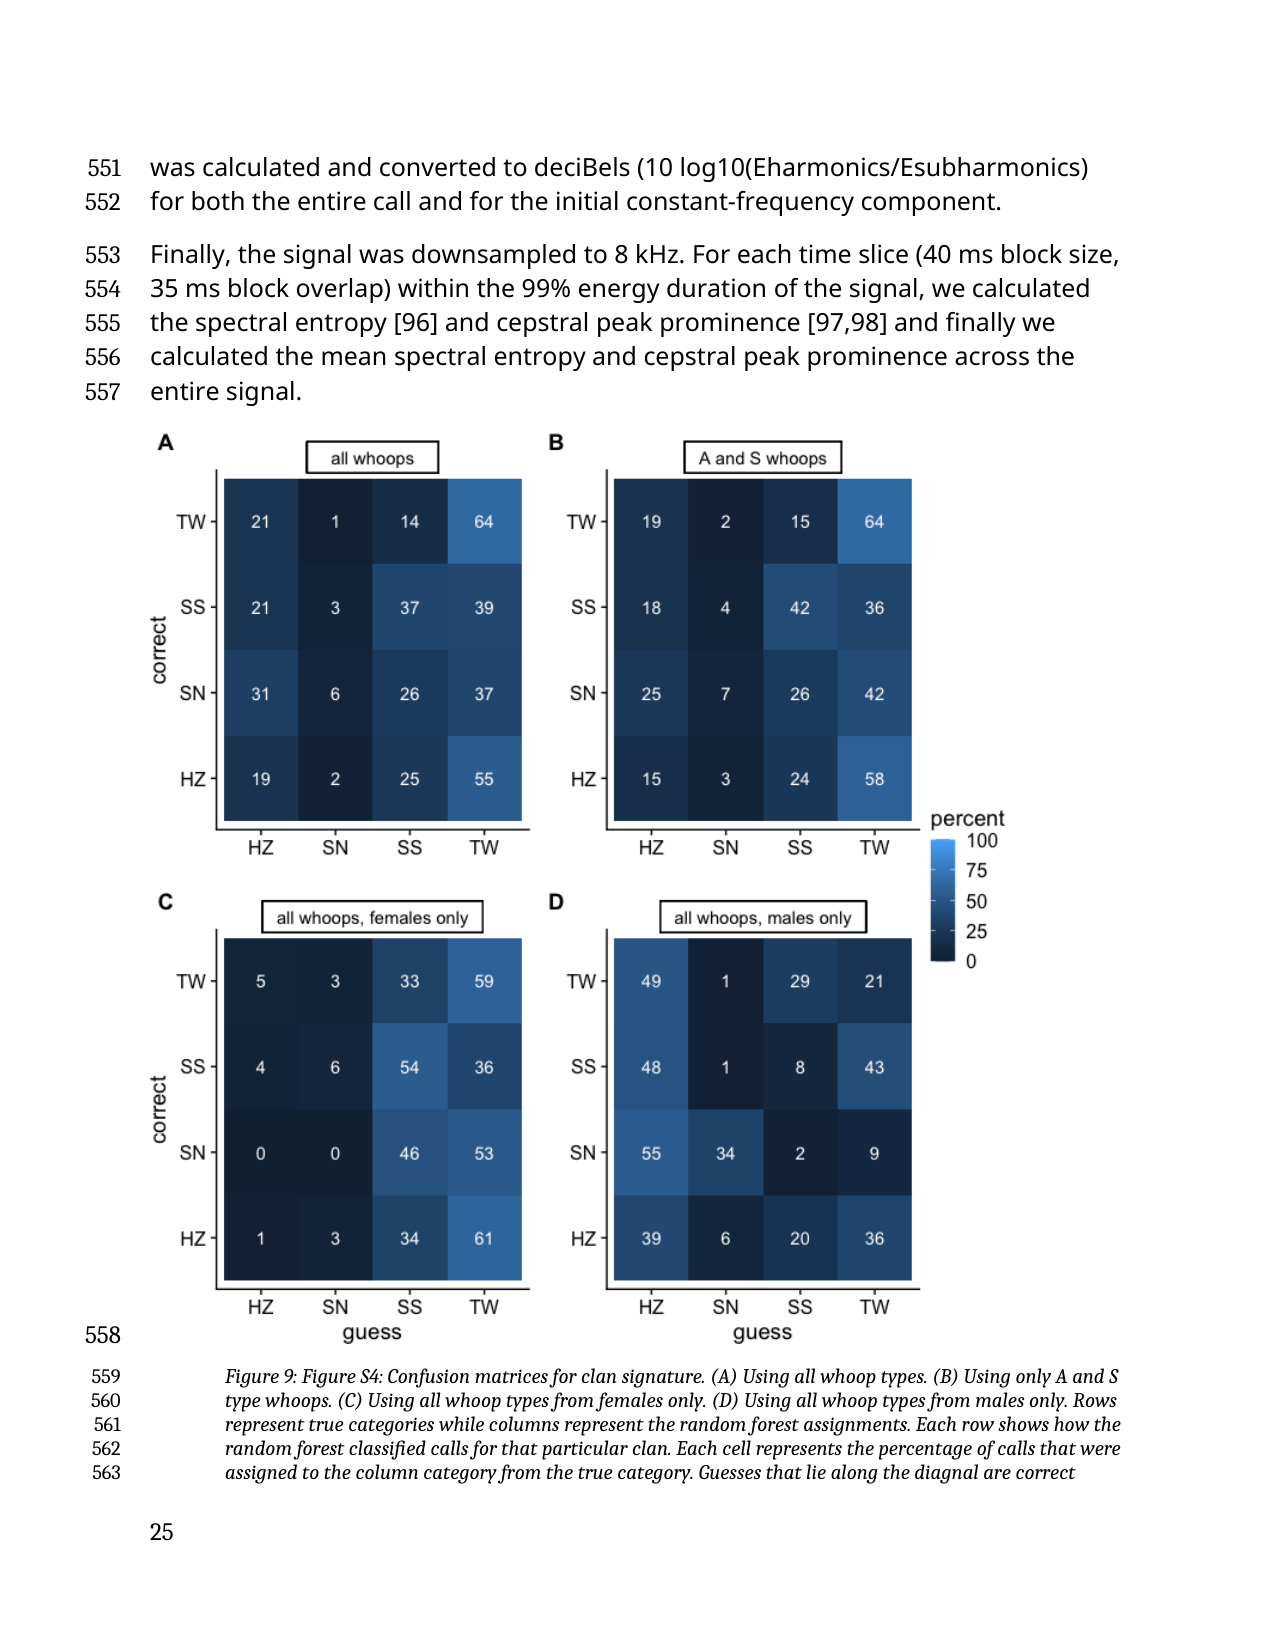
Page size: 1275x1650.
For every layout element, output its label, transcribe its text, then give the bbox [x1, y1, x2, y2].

text Finally, the signal was downsampled to 8 kHz. For each time slice (40 ms block size, 35 ms block overlap) within the 99% energy duration of the signal, we calculated the spectral entropy [96] and cepstral peak prominence [97,98] and finally we calculated the mean spectral entropy and cepstral peak prominence across the entire signal. [150, 237, 1125, 407]
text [225, 1364, 1125, 1484]
picture [150, 426, 1125, 1344]
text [150, 150, 1125, 218]
